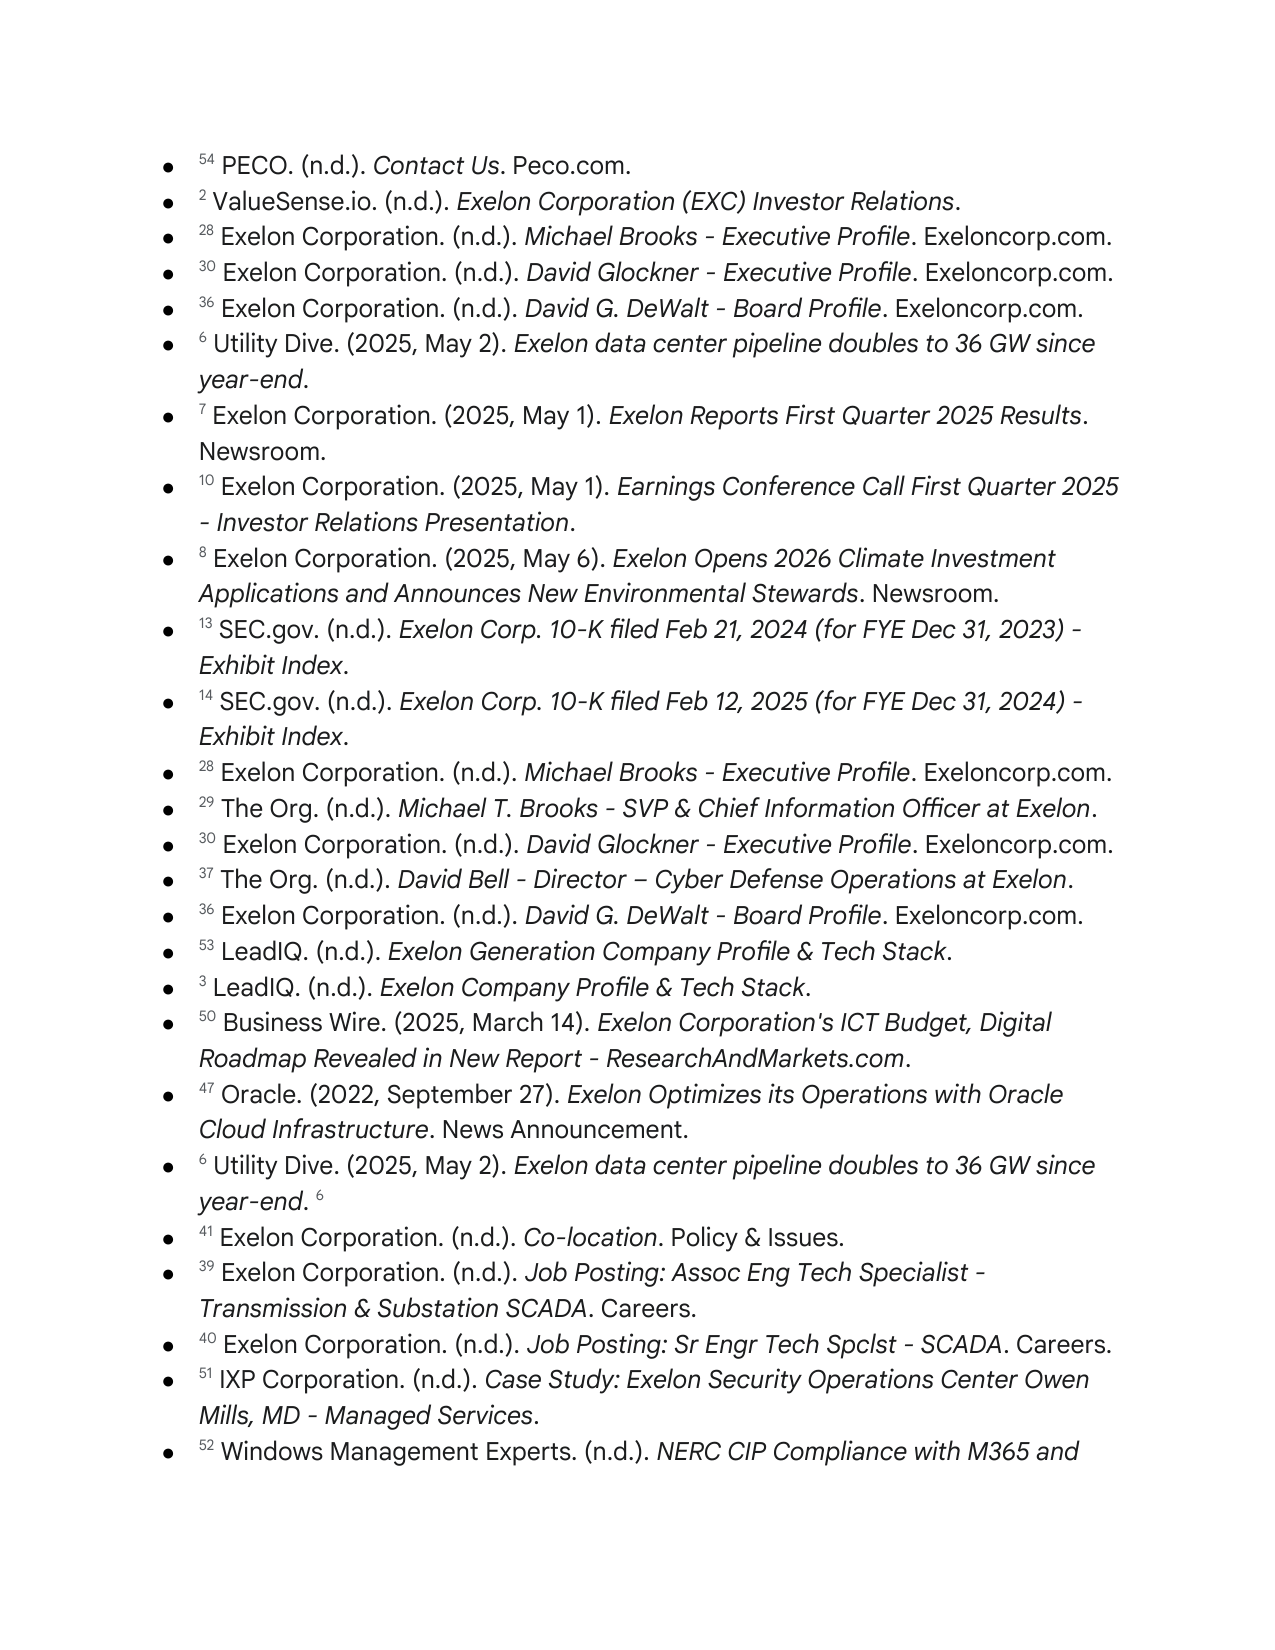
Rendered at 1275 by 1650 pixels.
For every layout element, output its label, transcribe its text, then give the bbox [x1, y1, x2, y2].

list 41 Exelon Corporation. (n.d.). Co-location. Policy & Issues. [161, 1222, 1125, 1253]
list 13 SEC.gov. (n.d.). Exelon Corp. 10-K filed Feb 21, 2024 (for FYE Dec 31, 2023) - Exhibit Index. [161, 614, 1125, 682]
list 6 Utility Dive. (2025, May 2). Exelon data center pipeline doubles to 36 GW since year-end. [161, 329, 1125, 396]
list 6 Utility Dive. (2025, May 2). Exelon data center pipeline doubles to 36 GW since year-end. 6 [161, 1150, 1125, 1217]
list 47 Oracle. (2022, September 27). Exelon Optimizes its Operations with Oracle Cloud Infrastructure. News Announcement. [161, 1079, 1125, 1146]
list 28 Exelon Corporation. (n.d.). Michael Brooks - Executive Profile. Exeloncorp.com. [161, 757, 1125, 789]
list 10 Exelon Corporation. (2025, May 1). Earnings Conference Call First Quarter 2025 - Investor Relations Presentation. [161, 472, 1125, 539]
list 50 Business Wire. (2025, March 14). Exelon Corporation's ICT Budget, Digital Roadmap Revealed in New Report - ResearchAndMarkets.com. [161, 1007, 1125, 1074]
list 40 Exelon Corporation. (n.d.). Job Posting: Sr Engr Tech Spclst - SCADA. Careers. [161, 1329, 1125, 1360]
list 53 LeadIQ. (n.d.). Exelon Generation Company Profile & Tech Stack. [161, 936, 1125, 967]
list 14 SEC.gov. (n.d.). Exelon Corp. 10-K filed Feb 12, 2025 (for FYE Dec 31, 2024) - Exhibit Index. [161, 686, 1125, 753]
list 51 IXP Corporation. (n.d.). Case Study: Exelon Security Operations Center Owen Mills, MD - Managed Services. [161, 1365, 1125, 1432]
list 39 Exelon Corporation. (n.d.). Job Posting: Assoc Eng Tech Specialist - Transmission & Substation SCADA. Careers. [161, 1258, 1125, 1325]
list 36 Exelon Corporation. (n.d.). David G. DeWalt - Board Profile. Exeloncorp.com. [161, 900, 1125, 932]
list 7 Exelon Corporation. (2025, May 1). Exelon Reports First Quarter 2025 Results. Newsroom. [161, 400, 1125, 467]
list 3 LeadIQ. (n.d.). Exelon Company Profile & Tech Stack. [161, 972, 1125, 1003]
list 2 ValueSense.io. (n.d.). Exelon Corporation (EXC) Investor Relations. [161, 186, 1125, 217]
list 37 The Org. (n.d.). David Bell - Director – Cyber Defense Operations at Exelon. [161, 864, 1125, 896]
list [161, 1436, 1125, 1468]
list 28 Exelon Corporation. (n.d.). Michael Brooks - Executive Profile. Exeloncorp.com. [161, 221, 1125, 253]
list 29 The Org. (n.d.). Michael T. Brooks - SVP & Chief Information Officer at Exelon. [161, 793, 1125, 824]
list 36 Exelon Corporation. (n.d.). David G. DeWalt - Board Profile. Exeloncorp.com. [161, 293, 1125, 324]
list 54 PECO. (n.d.). Contact Us. Peco.com. [161, 150, 1125, 181]
list 30 Exelon Corporation. (n.d.). David Glockner - Executive Profile. Exeloncorp.com. [161, 257, 1125, 288]
list 8 Exelon Corporation. (2025, May 6). Exelon Opens 2026 Climate Investment Applications and Announces New Environmental Stewards. Newsroom. [161, 543, 1125, 610]
list 30 Exelon Corporation. (n.d.). David Glockner - Executive Profile. Exeloncorp.com. [161, 829, 1125, 860]
